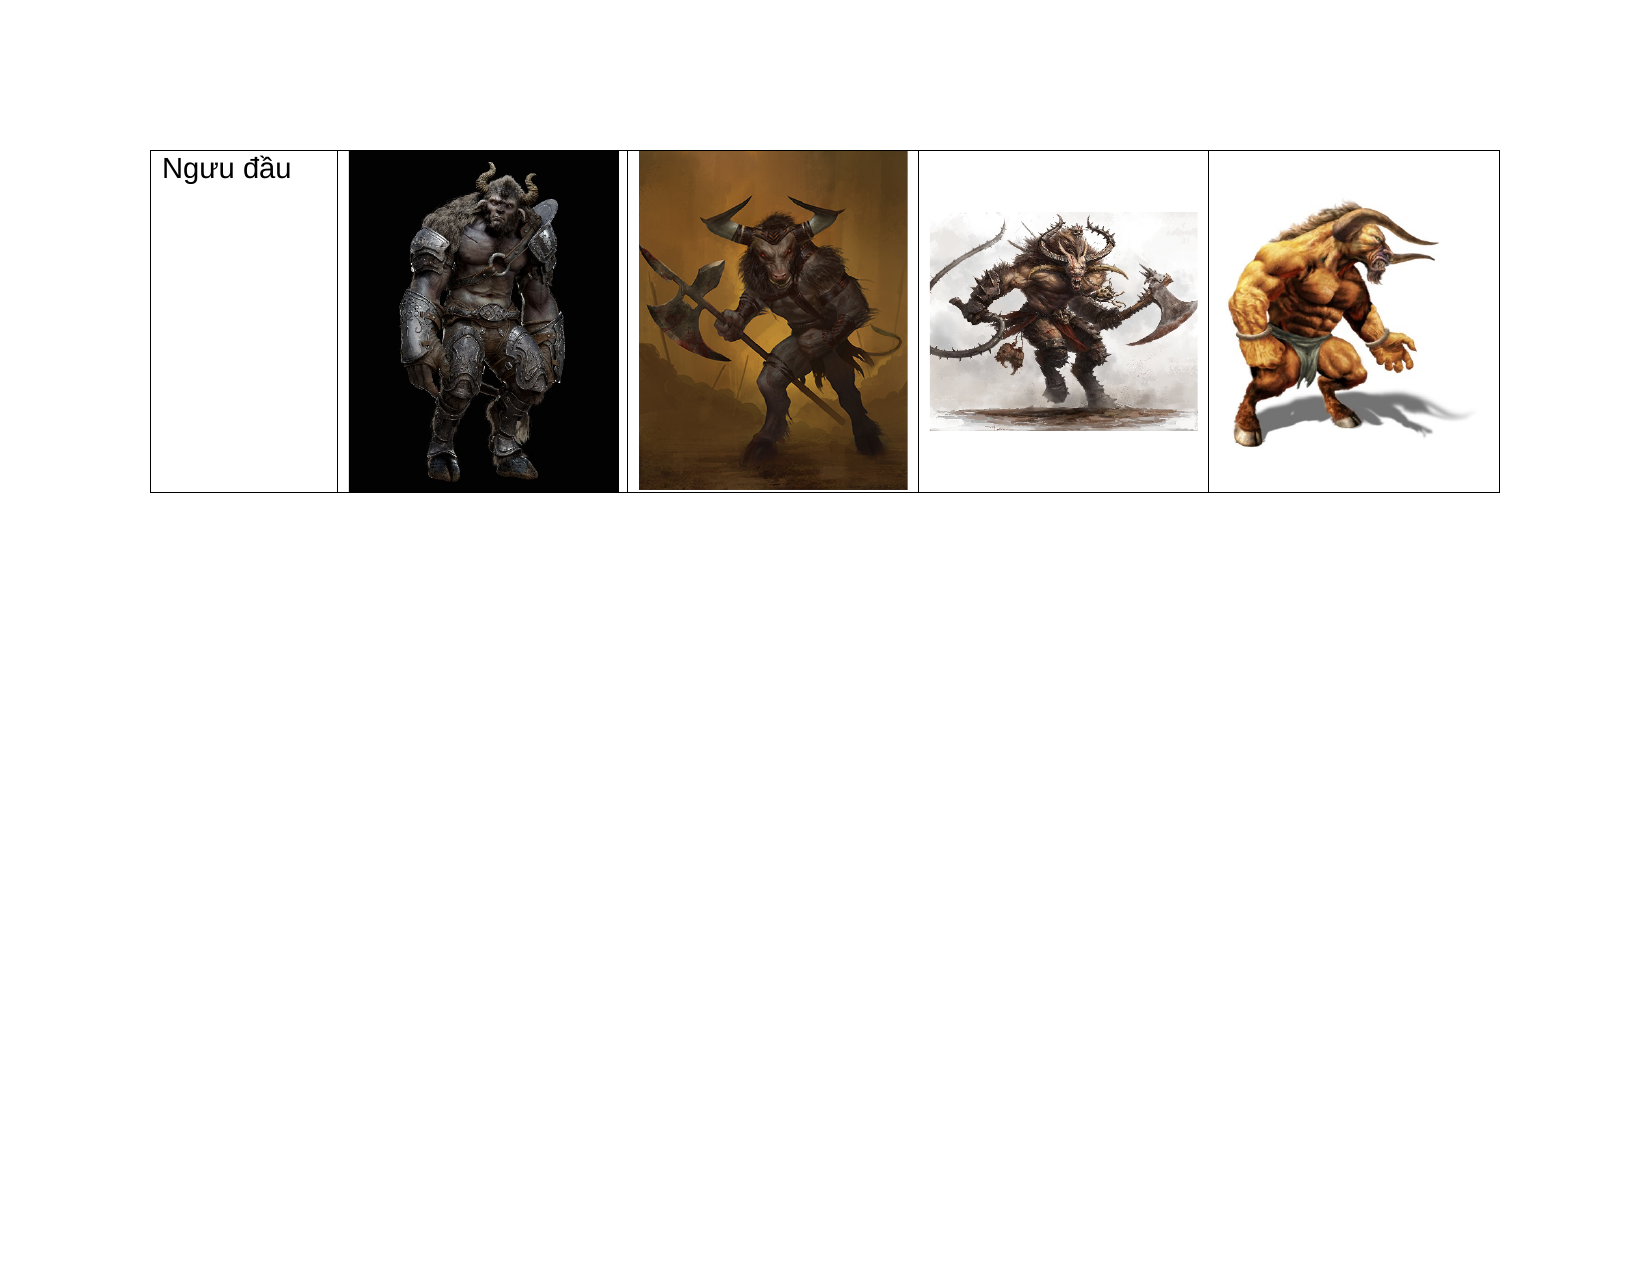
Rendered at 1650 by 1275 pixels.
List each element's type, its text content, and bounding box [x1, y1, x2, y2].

table_cell [1209, 151, 1499, 492]
table_cell [619, 151, 627, 492]
picture [348, 151, 619, 492]
table_cell [338, 151, 348, 492]
table_cell Ngưu đầu [151, 151, 337, 492]
picture [929, 212, 1198, 431]
picture [639, 151, 908, 490]
table_cell [628, 151, 918, 492]
picture [1220, 193, 1489, 449]
table_cell [919, 151, 1208, 492]
